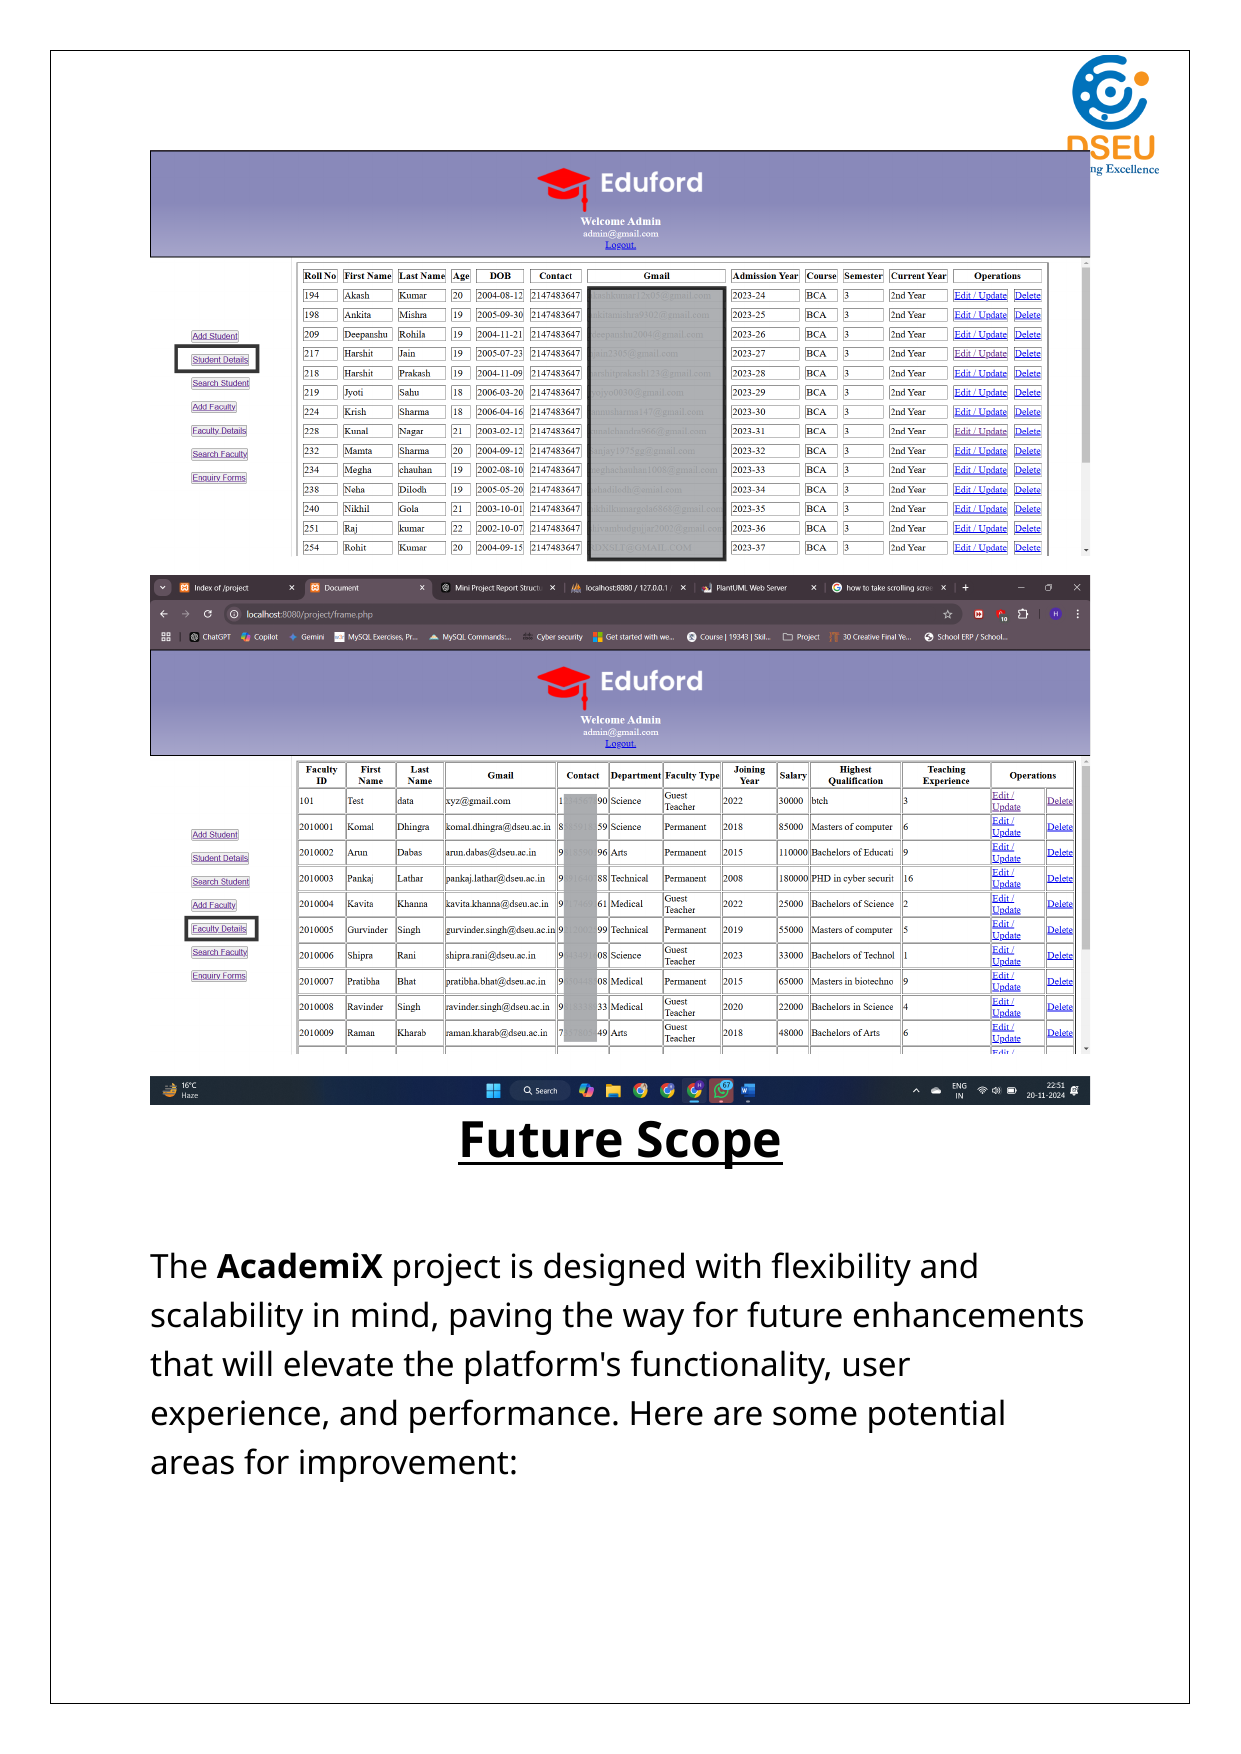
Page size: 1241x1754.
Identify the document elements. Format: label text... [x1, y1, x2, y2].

text Future Scope [150, 1105, 1090, 1172]
picture [150, 55, 1159, 1105]
text The AcademiX project is designed with flexibility and scalability in mind, paving the way for future enhancements that will elevate the platform's functionality, user experience, and performance. Here are some potential areas for improvement: [150, 1243, 1090, 1484]
